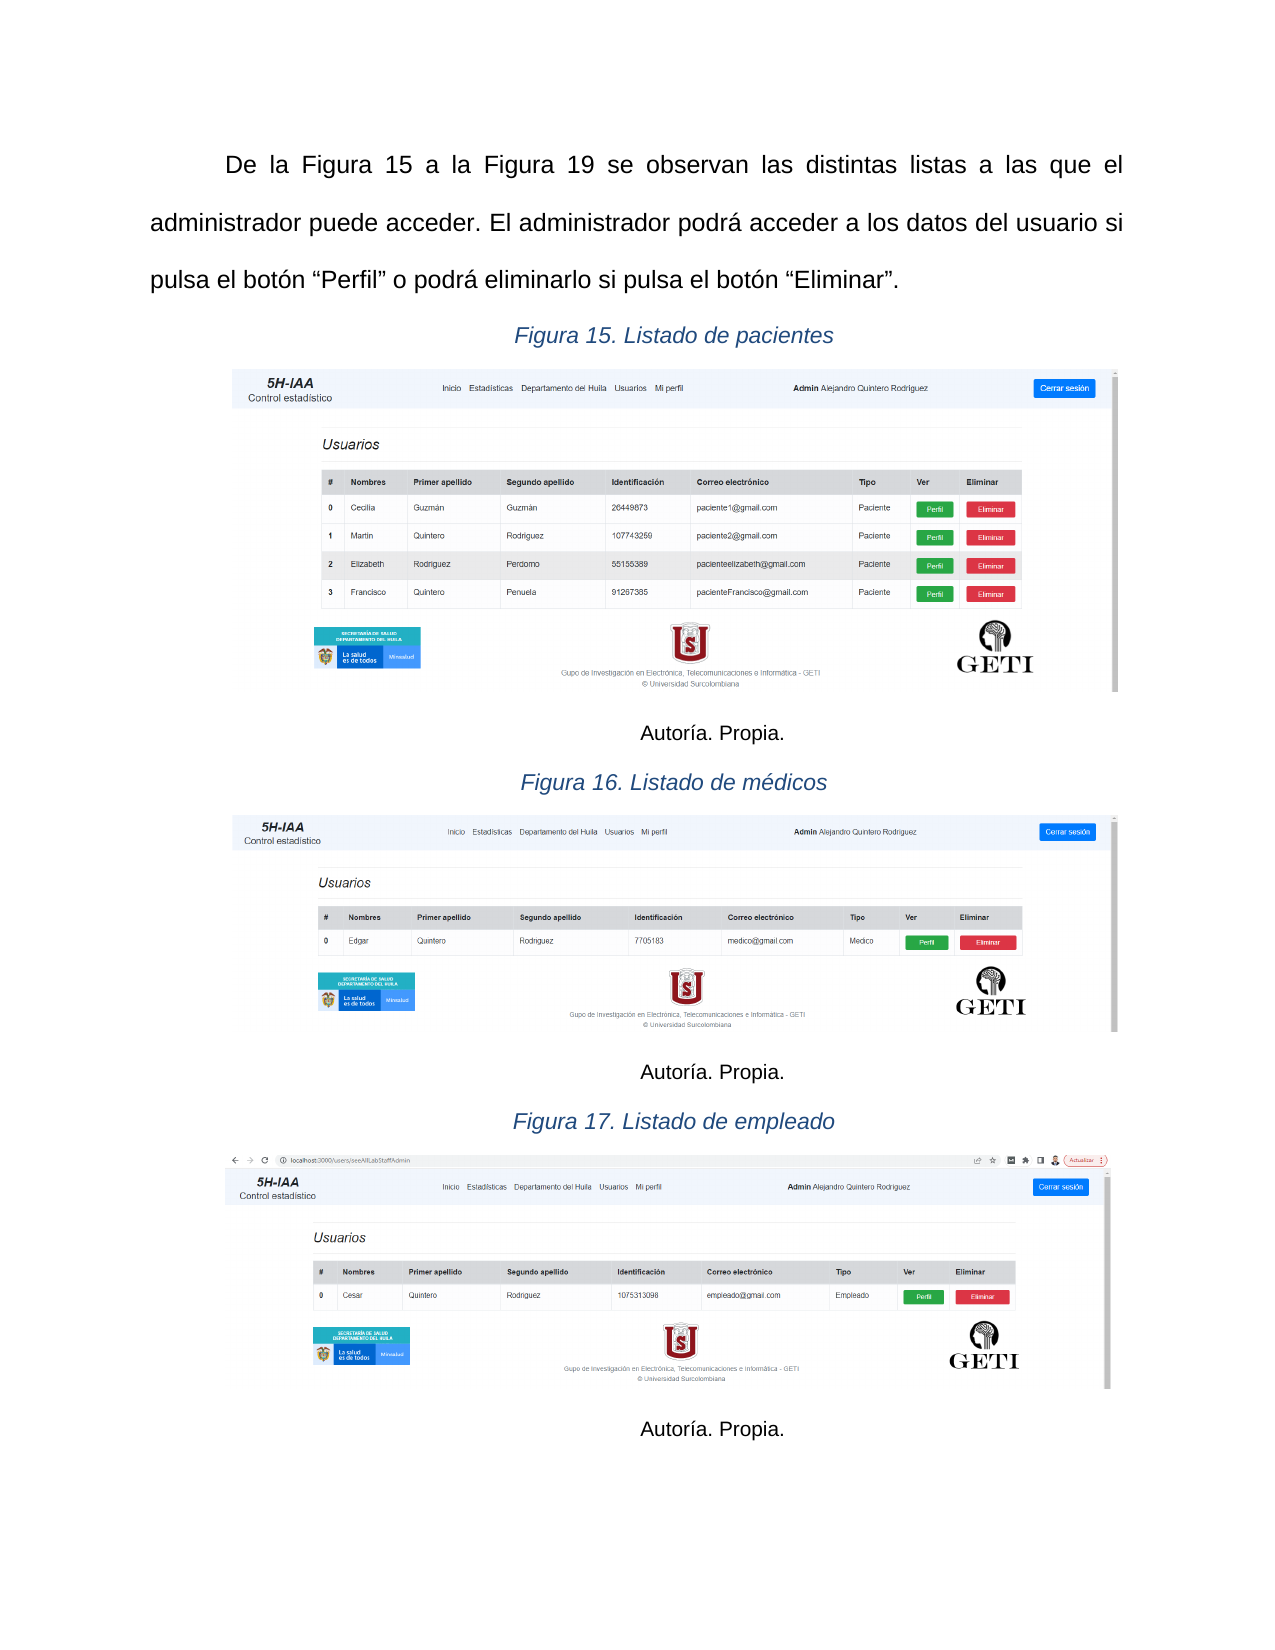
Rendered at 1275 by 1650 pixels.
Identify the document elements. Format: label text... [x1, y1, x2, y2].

text Figura 15. Listado de pacientes [150, 322, 1125, 349]
text De la Figura 15 a la Figura 19 se observan las distintas listas a las que el administrador puede acceder. El administrador podrá acceder a los datos del usuario si pulsa el botón “Perfil” o podrá eliminarlo si pulsa el botón “Eliminar”. [150, 150, 1125, 294]
picture [232, 369, 1118, 692]
text Autoría. Propia. [225, 1060, 1125, 1084]
picture [225, 1155, 1111, 1389]
text Figura 16. Listado de médicos [150, 769, 1125, 795]
picture [232, 815, 1118, 1032]
text Autoría. Propia. [225, 1417, 1125, 1441]
text Autoría. Propia. [225, 721, 1125, 745]
text Figura 17. Listado de empleado [150, 1108, 1125, 1134]
